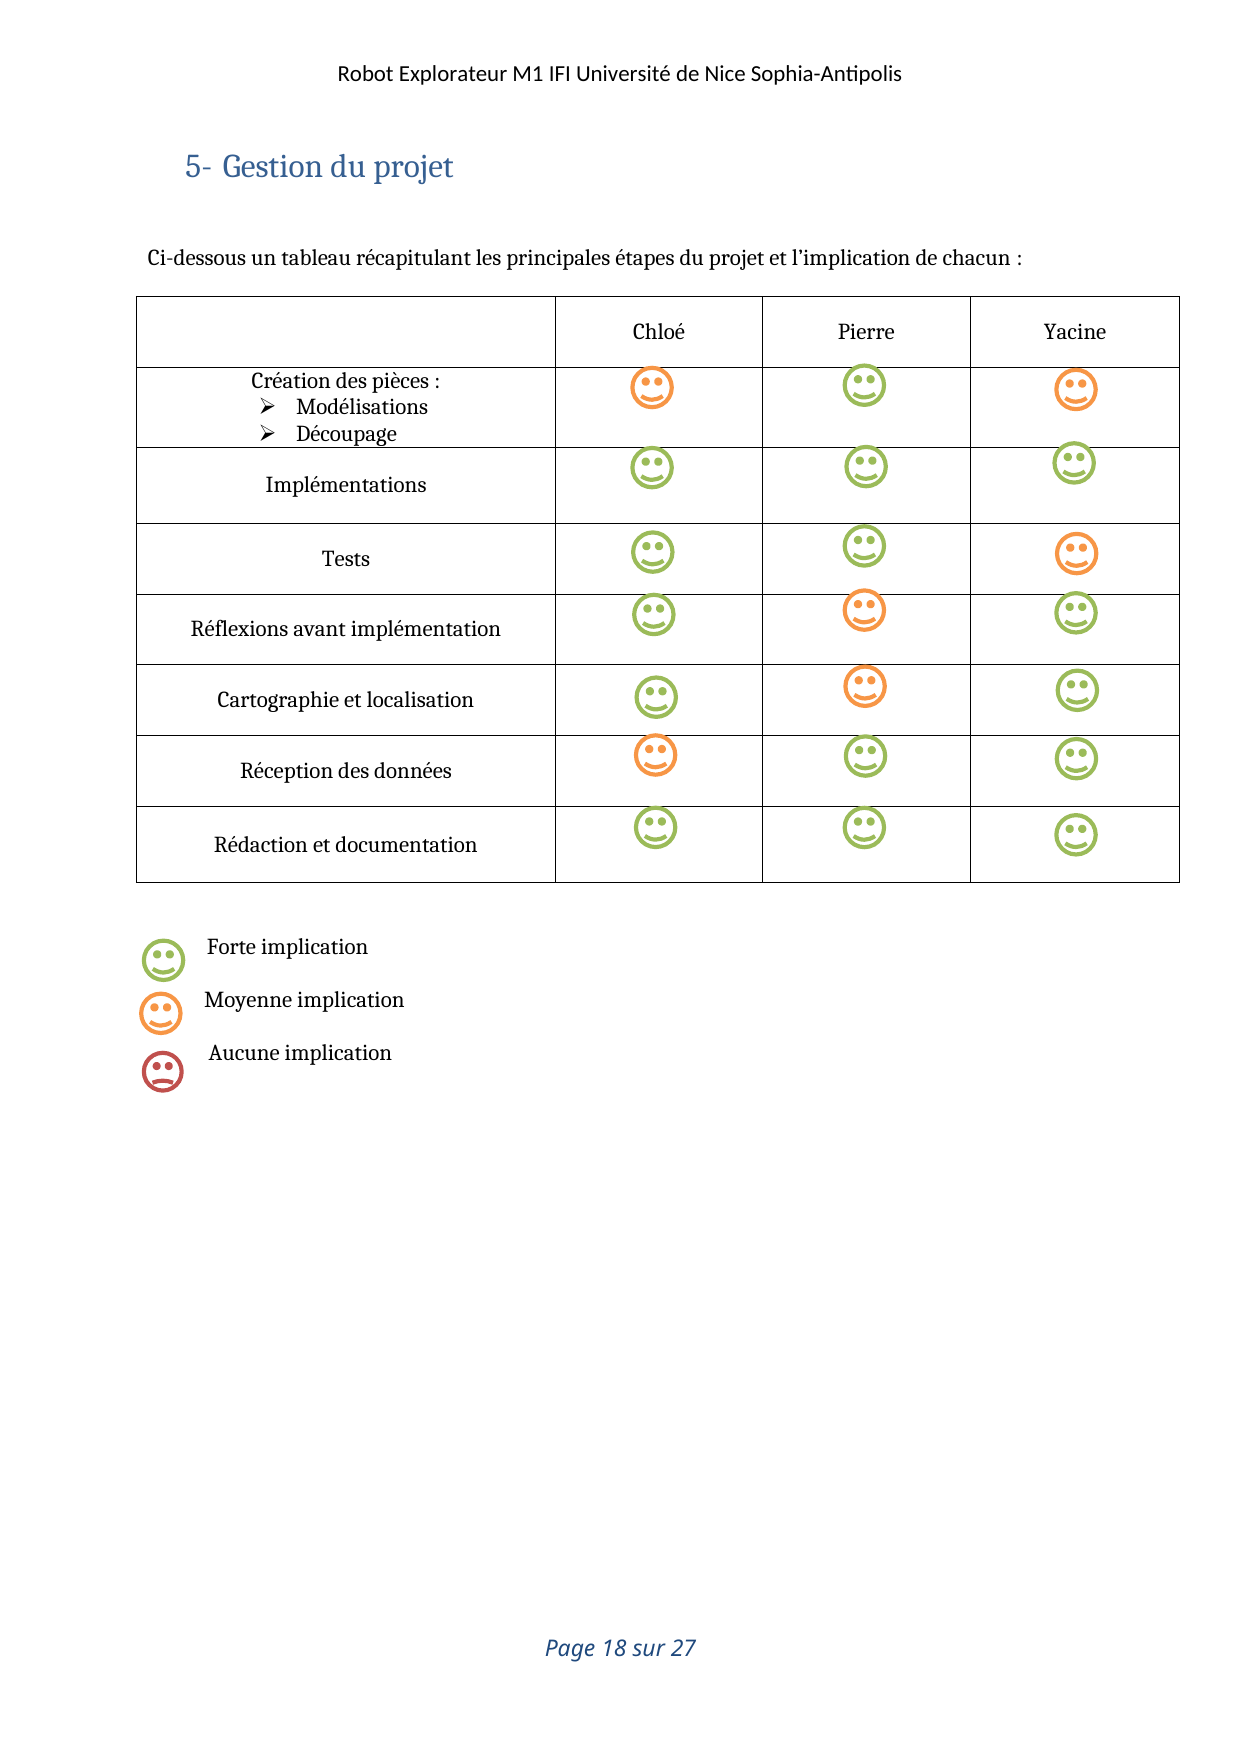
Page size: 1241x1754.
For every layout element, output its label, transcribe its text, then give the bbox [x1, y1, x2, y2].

table_cell Cartographie et localisation [137, 665, 555, 735]
table_cell [556, 736, 762, 806]
table_header Yacine [971, 297, 1179, 367]
text Forte implication Moyenne implication [148, 934, 1093, 1013]
table_cell [556, 595, 762, 664]
table_cell [971, 807, 1179, 882]
table_header Pierre [763, 297, 970, 367]
table_cell [556, 665, 762, 735]
subtitle Gestion du projet [185, 148, 1093, 186]
table_cell Implémentations [137, 448, 555, 522]
table_cell [763, 736, 970, 806]
table_cell Tests [137, 524, 555, 593]
table_cell [971, 595, 1179, 664]
text Aucune implication [148, 1013, 1093, 1066]
table_cell [971, 665, 1179, 735]
table_cell [556, 807, 762, 882]
text Ci-dessous un tableau récapitulant les principales étapes du projet et l’implication de chacun : [148, 245, 1093, 271]
table_cell [763, 807, 970, 882]
table_cell [763, 595, 970, 664]
table_cell Rédaction et documentation [137, 807, 555, 882]
table_header [137, 297, 555, 367]
table_cell Réflexions avant implémentation [137, 595, 555, 664]
table_header Chloé [556, 297, 762, 367]
table_cell [556, 368, 762, 447]
table_cell [971, 368, 1179, 447]
table_cell [763, 524, 970, 593]
table_cell [763, 368, 970, 447]
table_cell [556, 448, 762, 522]
table_cell [556, 524, 762, 593]
table_cell [763, 665, 970, 735]
table_cell [971, 448, 1179, 522]
table_cell [971, 736, 1179, 806]
table_cell Création des pièces : Modélisations Découpage [137, 368, 555, 447]
table_cell [763, 448, 970, 522]
table_cell Réception des données [137, 736, 555, 806]
table_cell [971, 524, 1179, 593]
